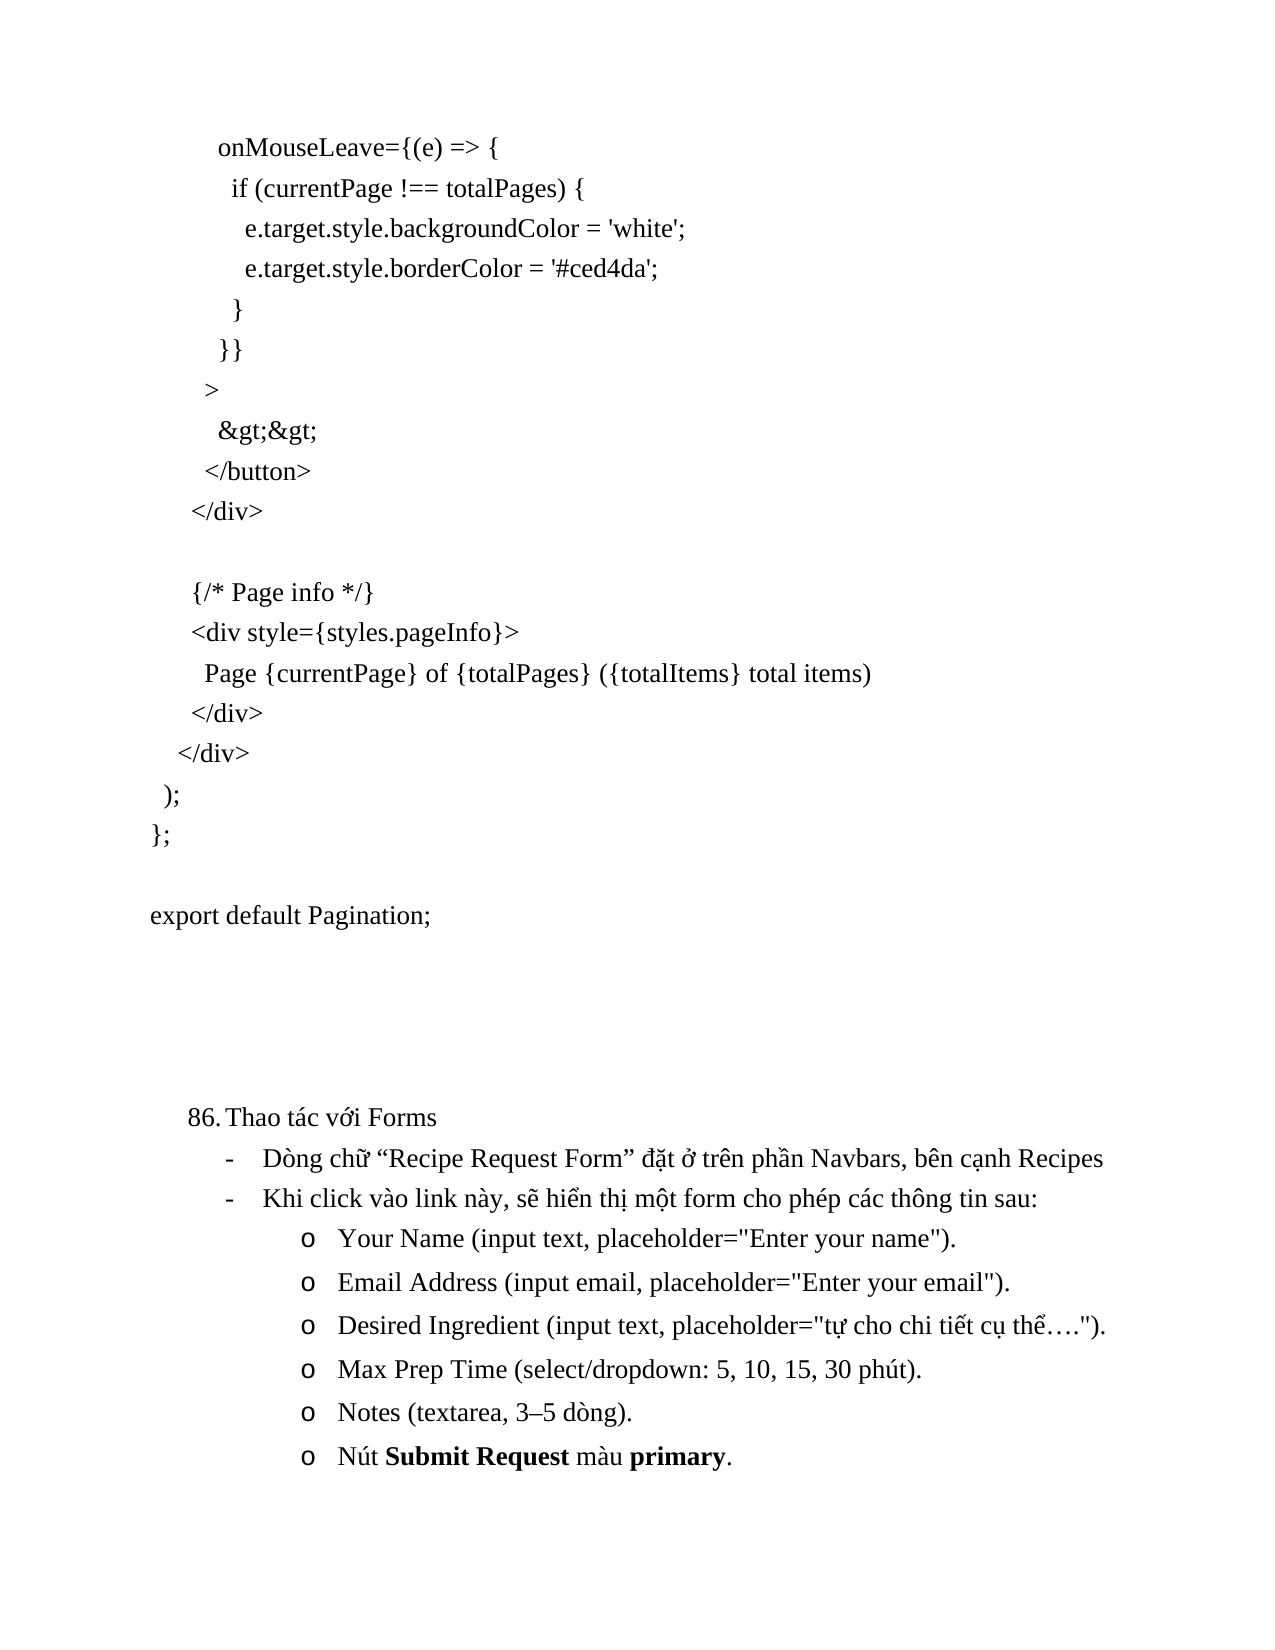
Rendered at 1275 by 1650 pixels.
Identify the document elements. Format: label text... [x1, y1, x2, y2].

text </button> [150, 454, 1125, 486]
text e.target.style.backgroundColor = 'white'; [150, 212, 1125, 243]
list Nút Submit Request màu primary. [300, 1440, 1125, 1473]
text }; [150, 818, 1125, 849]
list Desired Ingredient (input text, placeholder="tự cho chi tiết cụ thể…."). [300, 1309, 1125, 1343]
list Max Prep Time (select/dropdown: 5, 10, 15, 30 phút). [300, 1353, 1125, 1386]
text onMouseLeave={(e) => { [150, 131, 1125, 162]
text if (currentPage !== totalPages) { [150, 172, 1125, 203]
text {/* Page info */} [150, 576, 1125, 607]
list Notes (textarea, 3–5 dòng). [300, 1396, 1125, 1430]
text }} [150, 333, 1125, 364]
list Dòng chữ “Recipe Request Form” đặt ở trên phần Navbars, bên cạnh Recipes [225, 1142, 1125, 1173]
text </div> [150, 495, 1125, 526]
text e.target.style.borderColor = '#ced4da'; [150, 252, 1125, 284]
text > [150, 374, 1125, 405]
text </div> [150, 737, 1125, 769]
list Email Address (input email, placeholder="Enter your email"). [300, 1266, 1125, 1299]
list Khi click vào link này, sẽ hiển thị một form cho phép các thông tin sau: [225, 1182, 1125, 1213]
text } [150, 293, 1125, 324]
text export default Pagination; [150, 899, 1125, 930]
text &gt;&gt; [150, 414, 1125, 445]
text ); [150, 778, 1125, 809]
text Page {currentPage} of {totalPages} ({totalItems} total items) [150, 657, 1125, 688]
text </div> [150, 697, 1125, 728]
text <div style={styles.pageInfo}> [150, 616, 1125, 647]
list Your Name (input text, placeholder="Enter your name"). [300, 1222, 1125, 1256]
list Thao tác với Forms [187, 1101, 1125, 1132]
